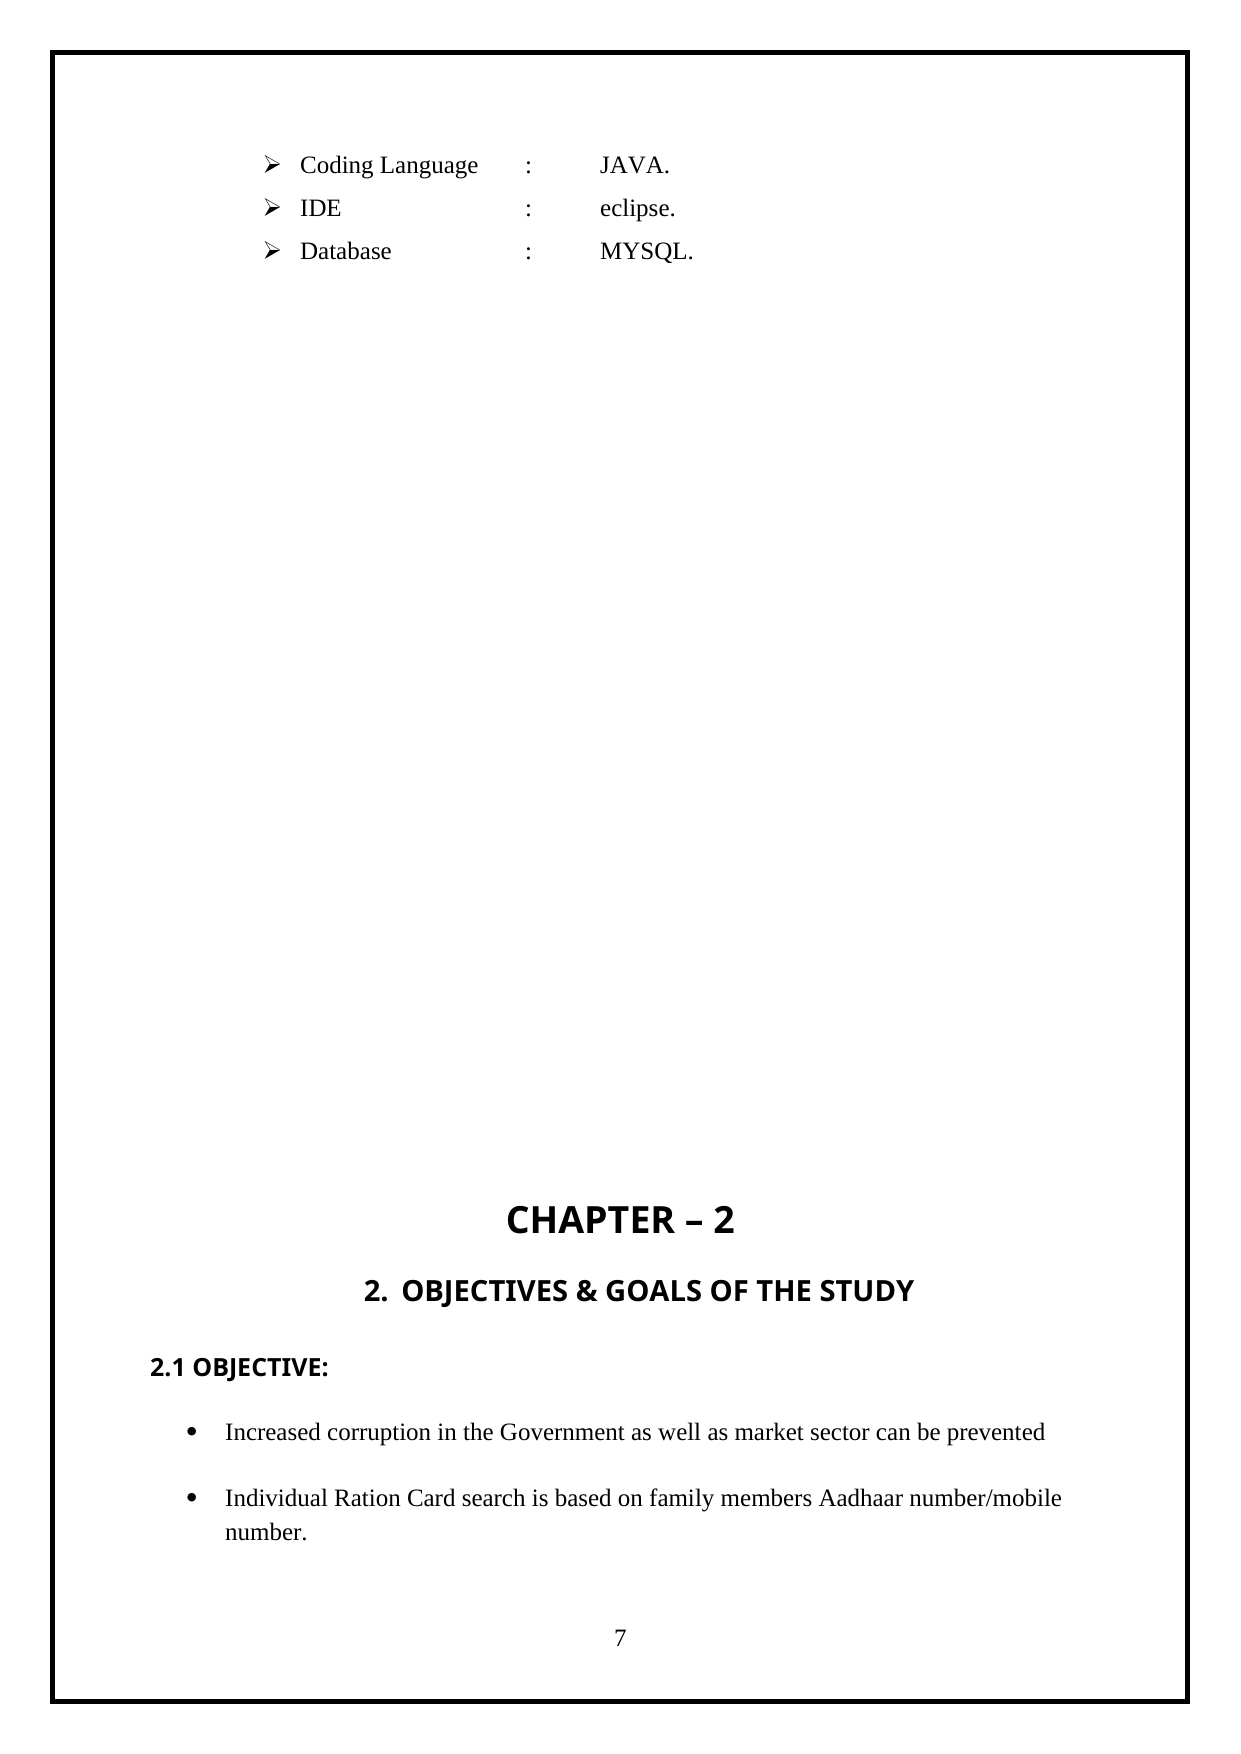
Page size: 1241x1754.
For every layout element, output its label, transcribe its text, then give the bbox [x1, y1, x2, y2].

list Coding Language : JAVA. [262, 150, 1090, 179]
text CHAPTER – 2 [150, 1193, 1090, 1244]
list OBJECTIVES & GOALS OF THE STUDY [187, 1270, 1090, 1310]
list IDE : eclipse. [262, 193, 1090, 222]
text 2.1 OBJECTIVE: [150, 1349, 1090, 1383]
list Increased corruption in the Government as well as market sector can be prevented [187, 1417, 1090, 1446]
list Individual Ration Card search is based on family members Aadhaar number/mobile number. [187, 1483, 1090, 1545]
list Database : MYSQL. [262, 236, 1090, 265]
